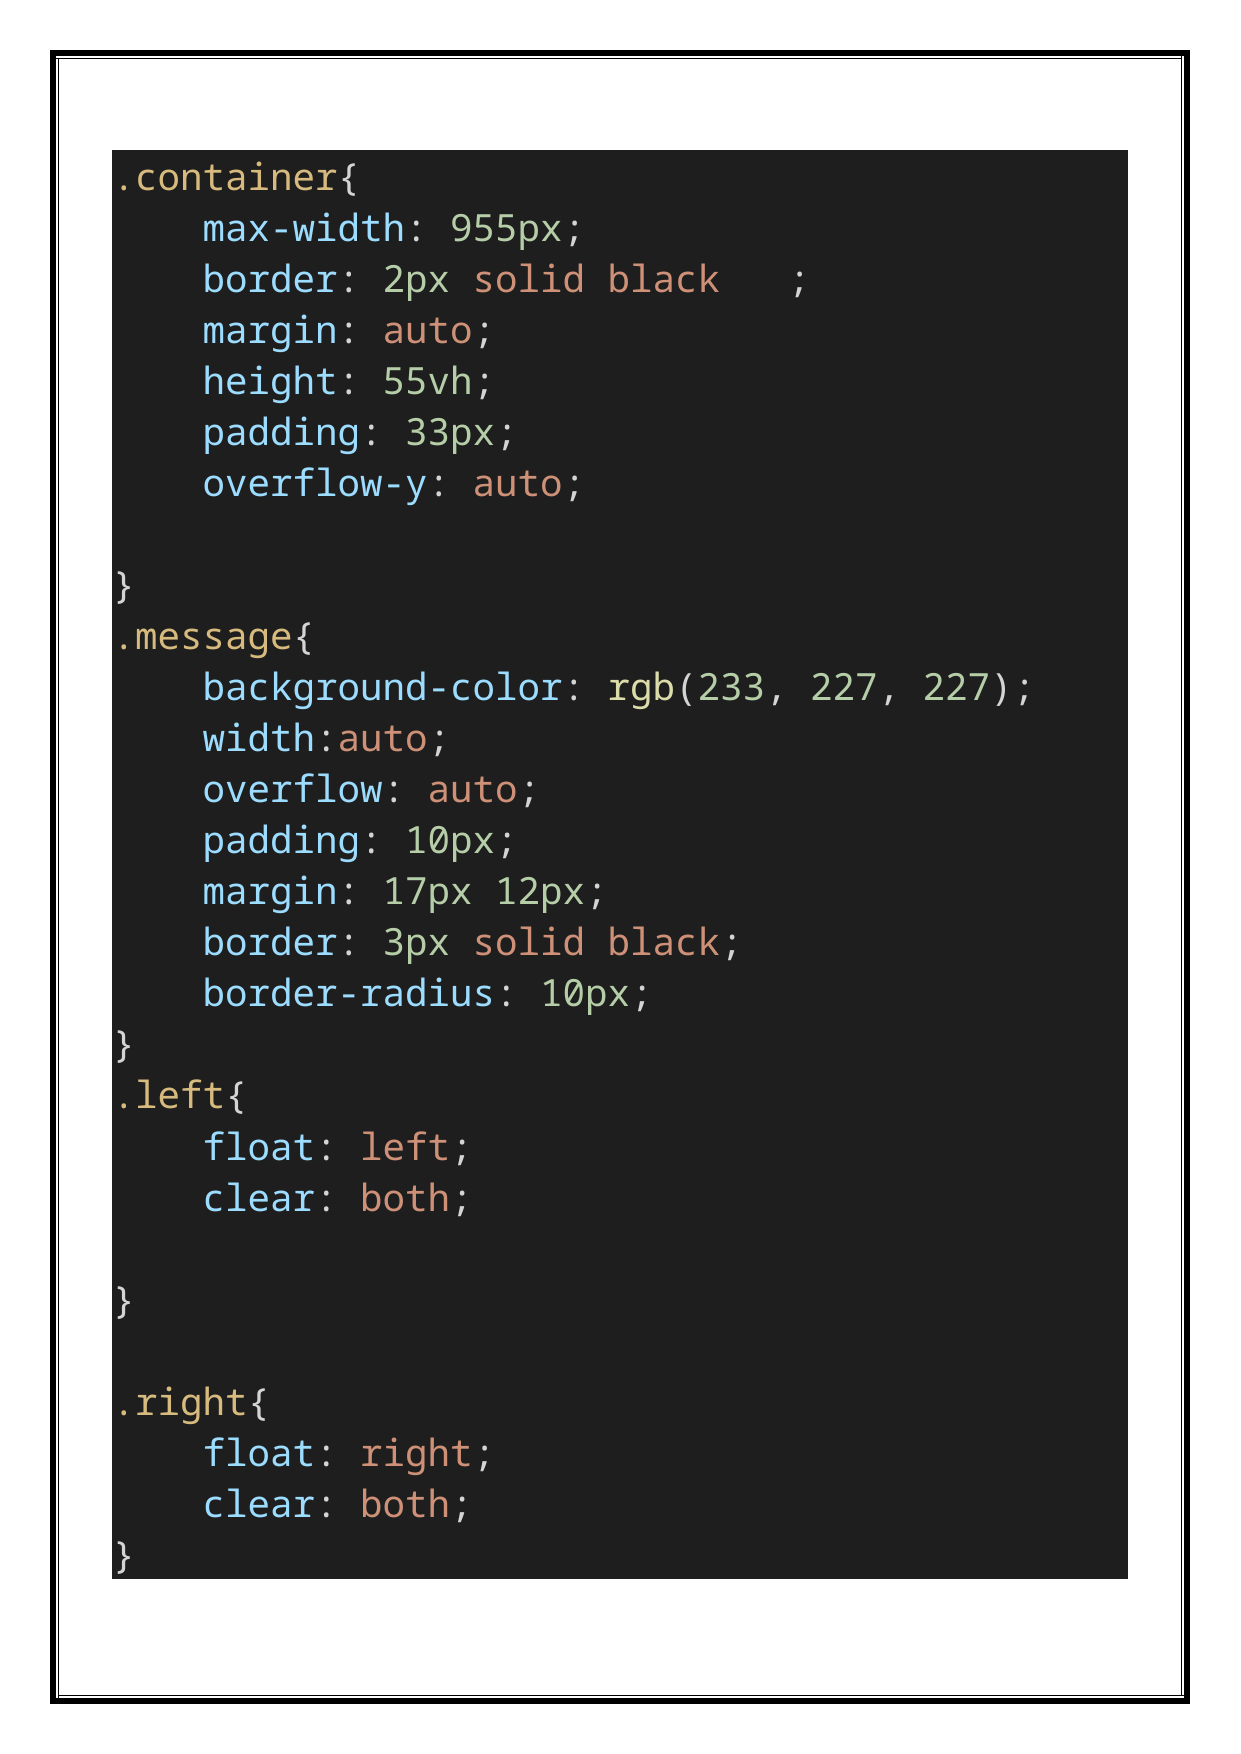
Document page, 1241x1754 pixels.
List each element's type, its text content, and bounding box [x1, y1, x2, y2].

text } [112, 1273, 1128, 1324]
text margin: 17px 12px; [112, 864, 1128, 916]
text } [112, 558, 1128, 609]
text width:auto; [112, 711, 1128, 762]
text .right{ [112, 1375, 1128, 1426]
text clear: both; [112, 1477, 1128, 1528]
text height: 55vh; [112, 354, 1128, 405]
text padding: 10px; [112, 813, 1128, 864]
text float: left; [112, 1120, 1128, 1171]
text margin: auto; [112, 303, 1128, 354]
text overflow: auto; [112, 762, 1128, 813]
text padding: 33px; [112, 405, 1128, 456]
text max-width: 955px; [112, 201, 1128, 252]
text background-color: rgb(233, 227, 227); [112, 660, 1128, 711]
text overflow-y: auto; [112, 456, 1128, 507]
text clear: both; [112, 1171, 1128, 1222]
text border-radius: 10px; [112, 967, 1128, 1018]
text border: 3px solid black; [112, 916, 1128, 967]
text } [112, 1018, 1128, 1069]
text .left{ [112, 1069, 1128, 1120]
text } [112, 1528, 1128, 1579]
text .container{ [112, 150, 1128, 201]
text float: right; [112, 1426, 1128, 1477]
text .message{ [112, 609, 1128, 660]
text border: 2px solid black ; [112, 252, 1128, 303]
